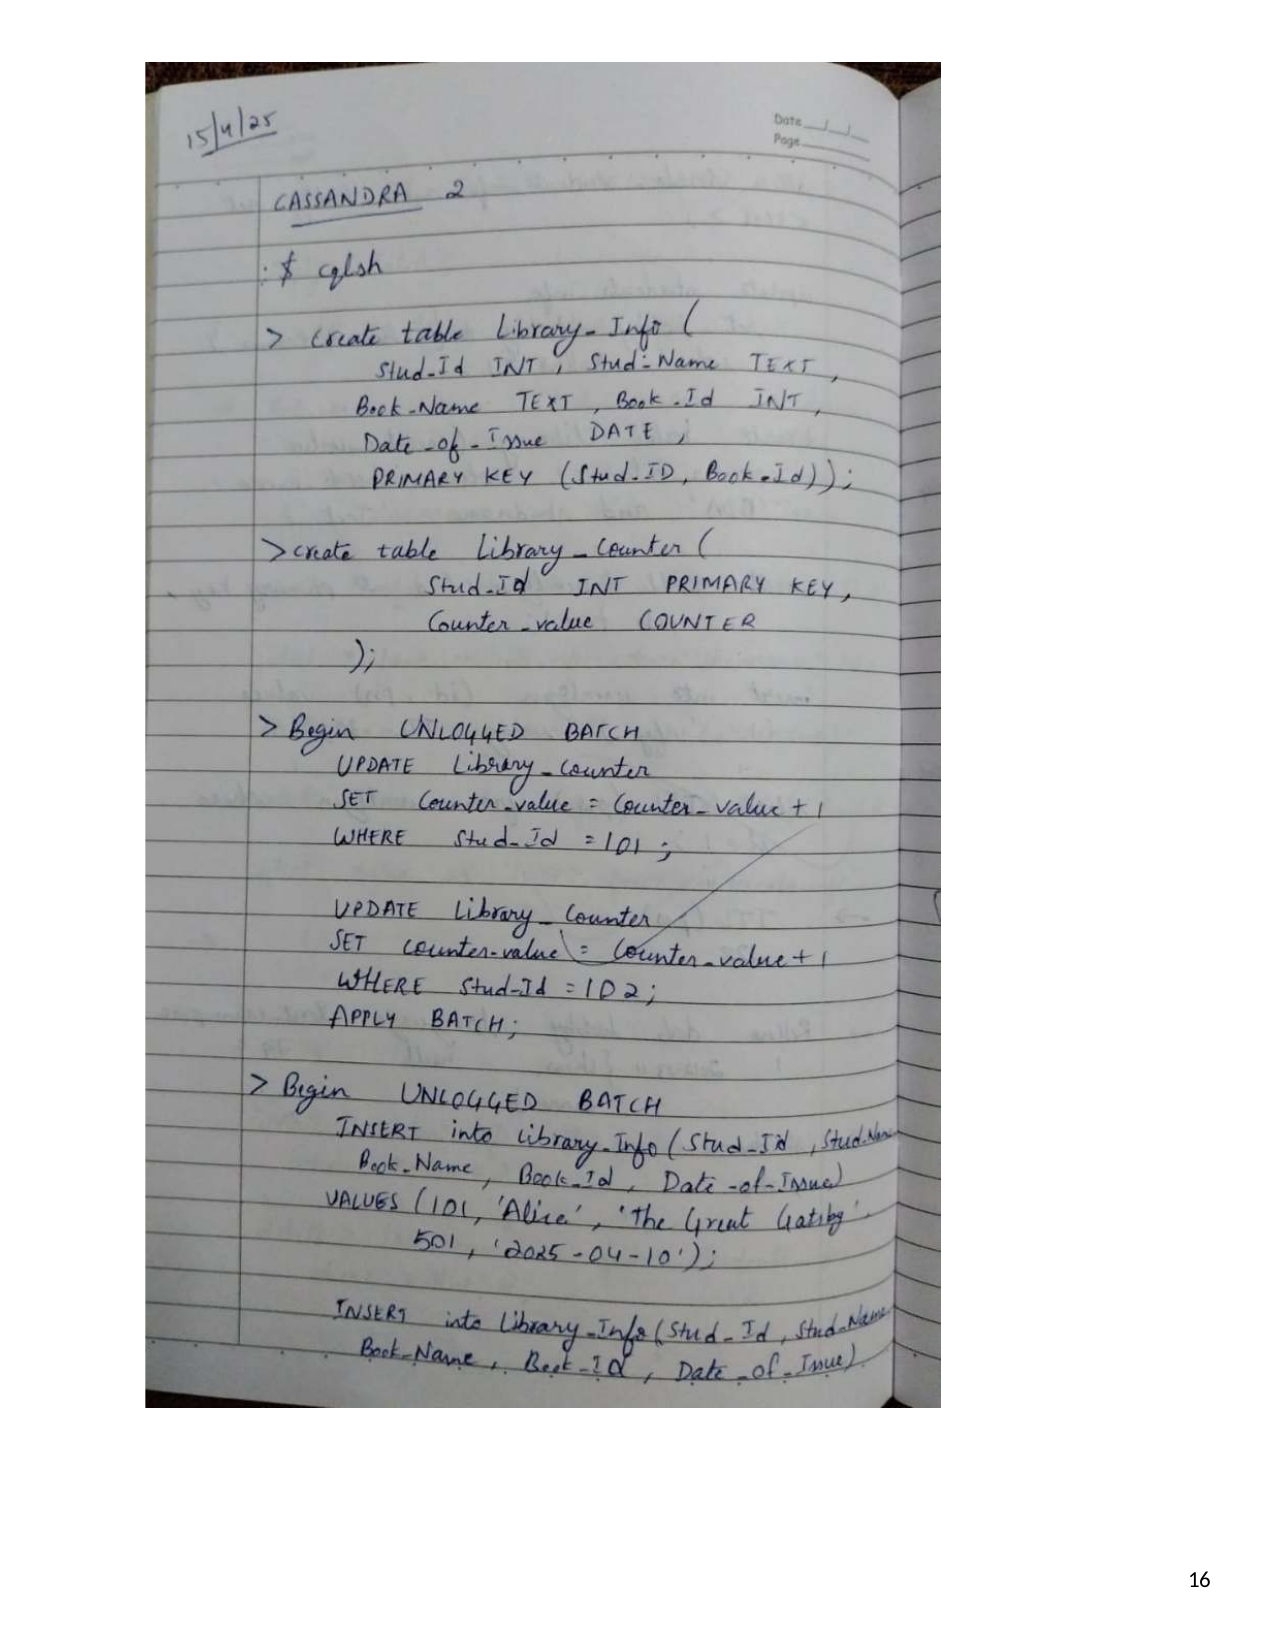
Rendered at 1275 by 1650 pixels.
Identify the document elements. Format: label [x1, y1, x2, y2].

picture [145, 62, 941, 1408]
